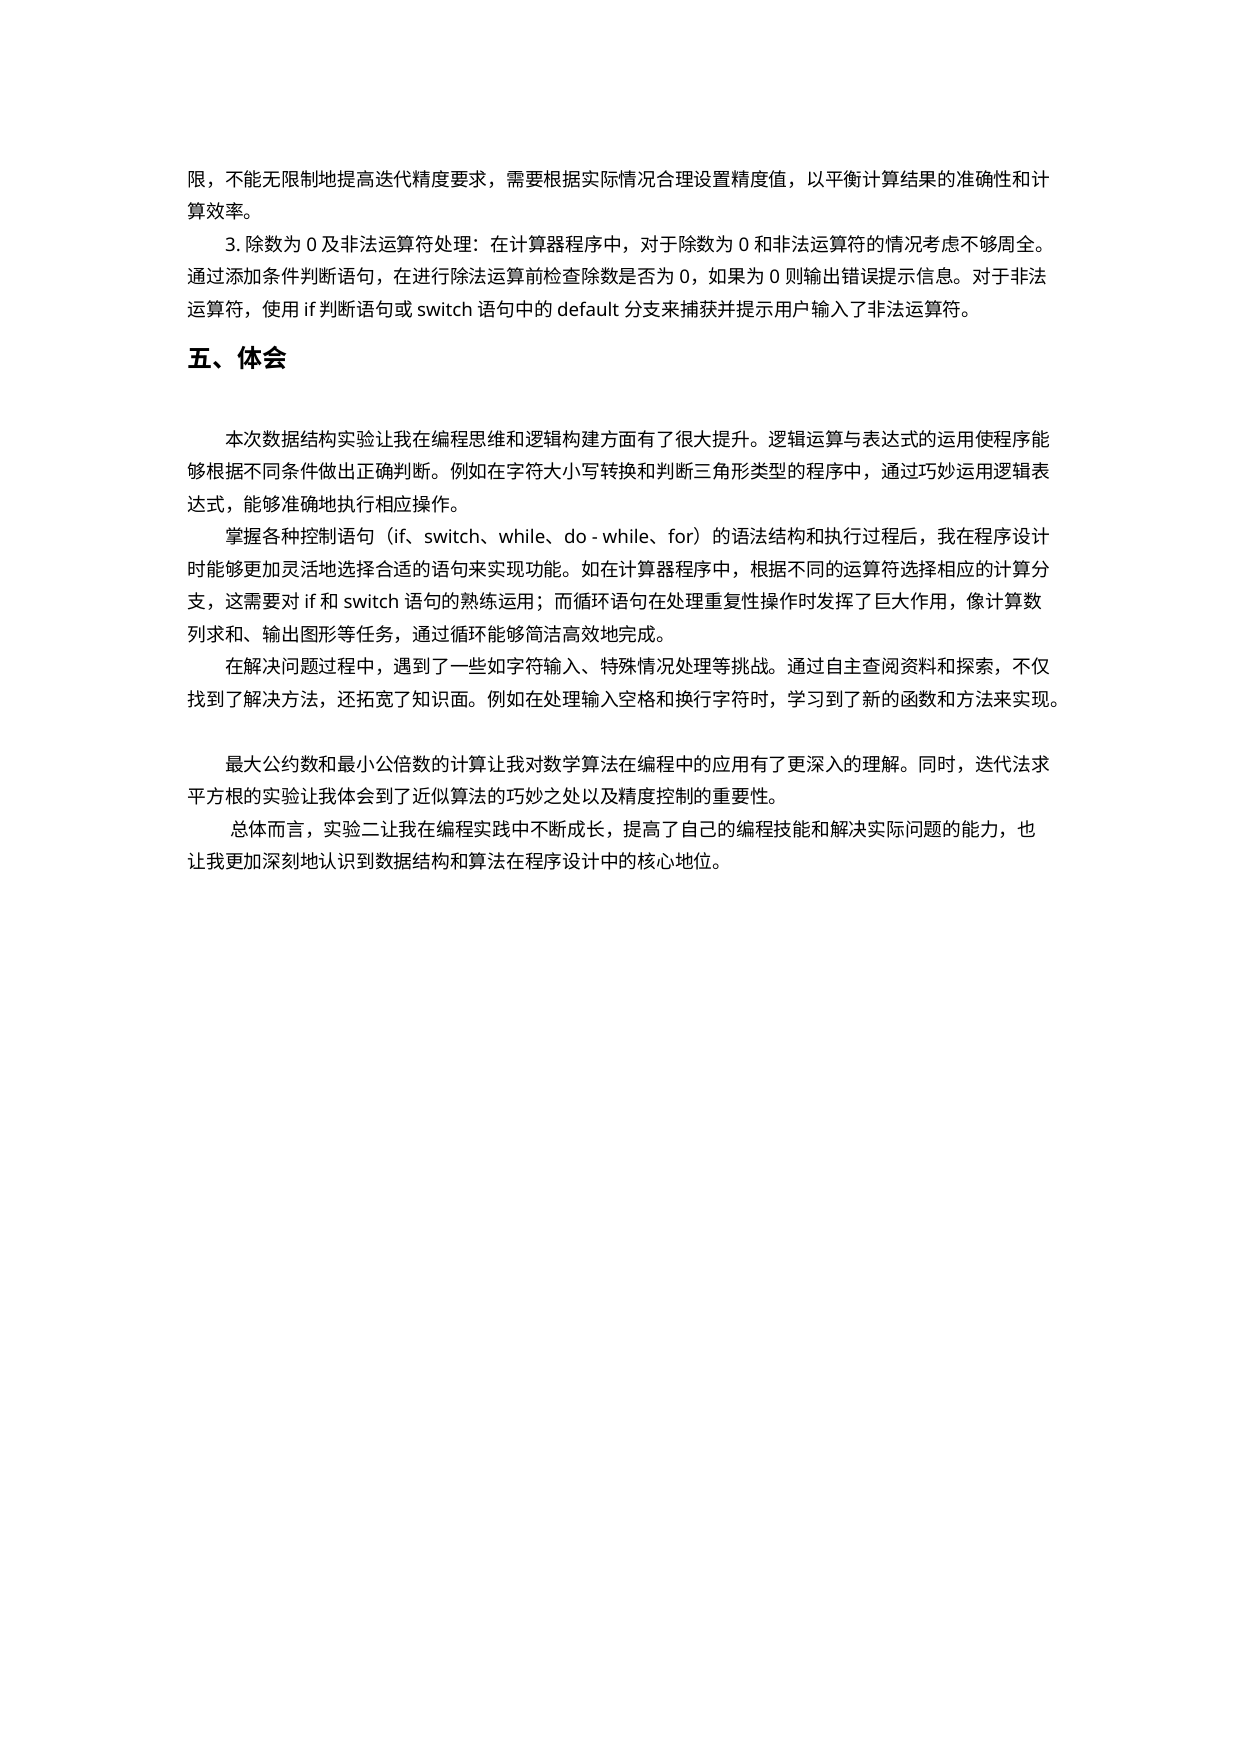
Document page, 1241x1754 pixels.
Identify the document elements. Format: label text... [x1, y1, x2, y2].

text 最大公约数和最小公倍数的计算让我对数学算法在编程中的应用有了更深入的理解。同时，迭代法求平方根的实验让我体会到了近似算法的巧妙之处以及精度控制的重要性。 [187, 747, 1053, 812]
text 掌握各种控制语句（if、switch、while、do - while、for）的语法结构和执行过程后，我在程序设计时能够更加灵活地选择合适的语句来实现功能。如在计算器程序中，根据不同的运算符选择相应的计算分支，这需要对 if 和 switch 语句的熟练运用；而循环语句在处理重复性操作时发挥了巨大作用，像计算数列求和、输出图形等任务，通过循环能够简洁高效地完成。 [187, 519, 1053, 649]
text 总体而言，实验二让我在编程实践中不断成长，提高了自己的编程技能和解决实际问题的能力，也让我更加深刻地认识到数据结构和算法在程序设计中的核心地位。 [187, 812, 1053, 877]
text 在解决问题过程中，遇到了一些如字符输入、特殊情况处理等挑战。通过自主查阅资料和探索，不仅找到了解决方法，还拓宽了知识面。例如在处理输入空格和换行字符时，学习到了新的函数和方法来实现。 [187, 649, 1053, 747]
text 本次数据结构实验让我在编程思维和逻辑构建方面有了很大提升。逻辑运算与表达式的运用使程序能够根据不同条件做出正确判断。例如在字符大小写转换和判断三角形类型的程序中，通过巧妙运用逻辑表达式，能够准确地执行相应操作。 [187, 422, 1053, 519]
text 五、体会 [187, 324, 1053, 389]
text 3. 除数为 0 及非法运算符处理：在计算器程序中，对于除数为 0 和非法运算符的情况考虑不够周全。通过添加条件判断语句，在进行除法运算前检查除数是否为 0，如果为 0 则输出错误提示信息。对于非法运算符，使用if判断语句或 switch 语句中的 default 分支来捕获并提示用户输入了非法运算符。 [187, 227, 1053, 324]
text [187, 162, 1053, 227]
